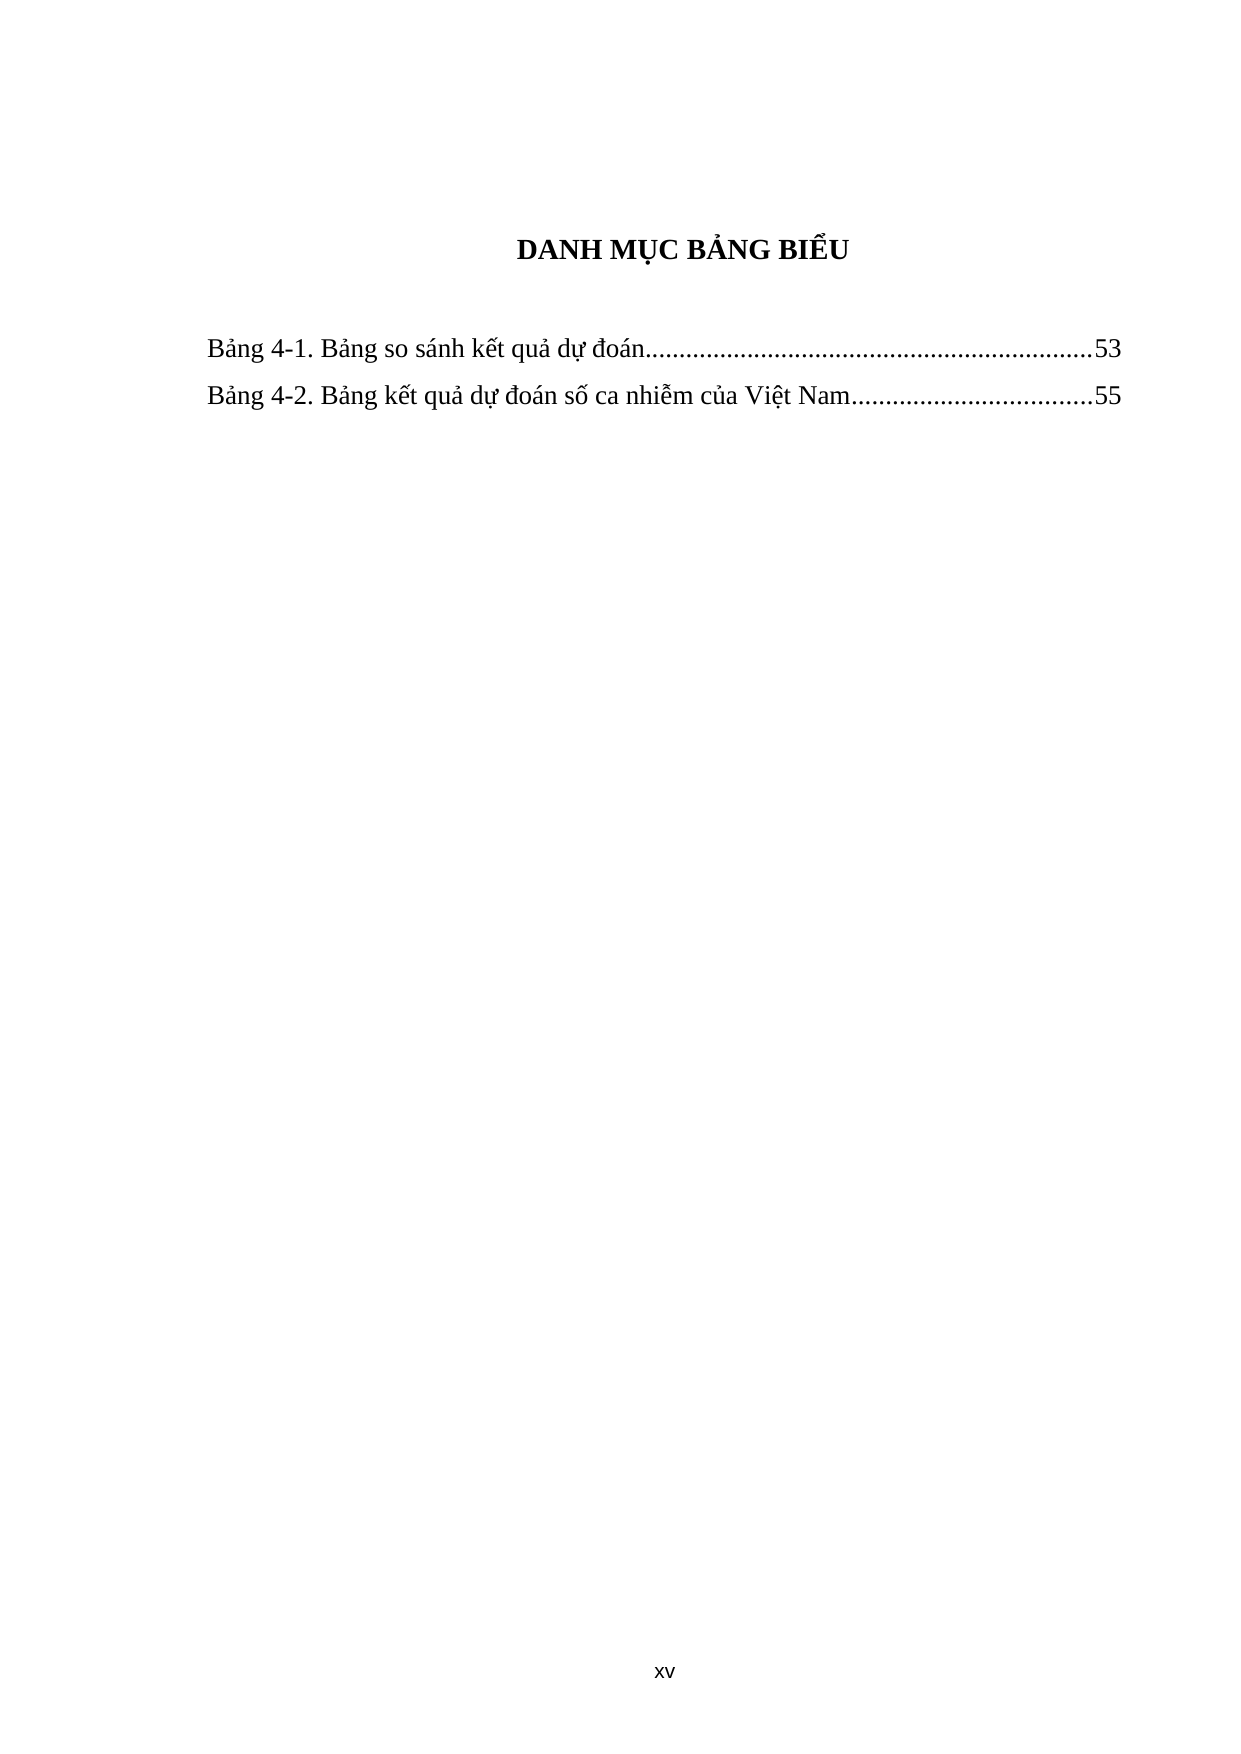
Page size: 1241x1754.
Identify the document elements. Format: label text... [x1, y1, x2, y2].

subtitle DANH MỤC BẢNG BIỂU [244, 232, 1122, 265]
text Bảng 4-1. Bảng so sánh kết quả dự đoán 53 [207, 332, 1122, 363]
text Bảng 4-2. Bảng kết quả dự đoán số ca nhiễm của Việt Nam 55 [207, 379, 1122, 410]
